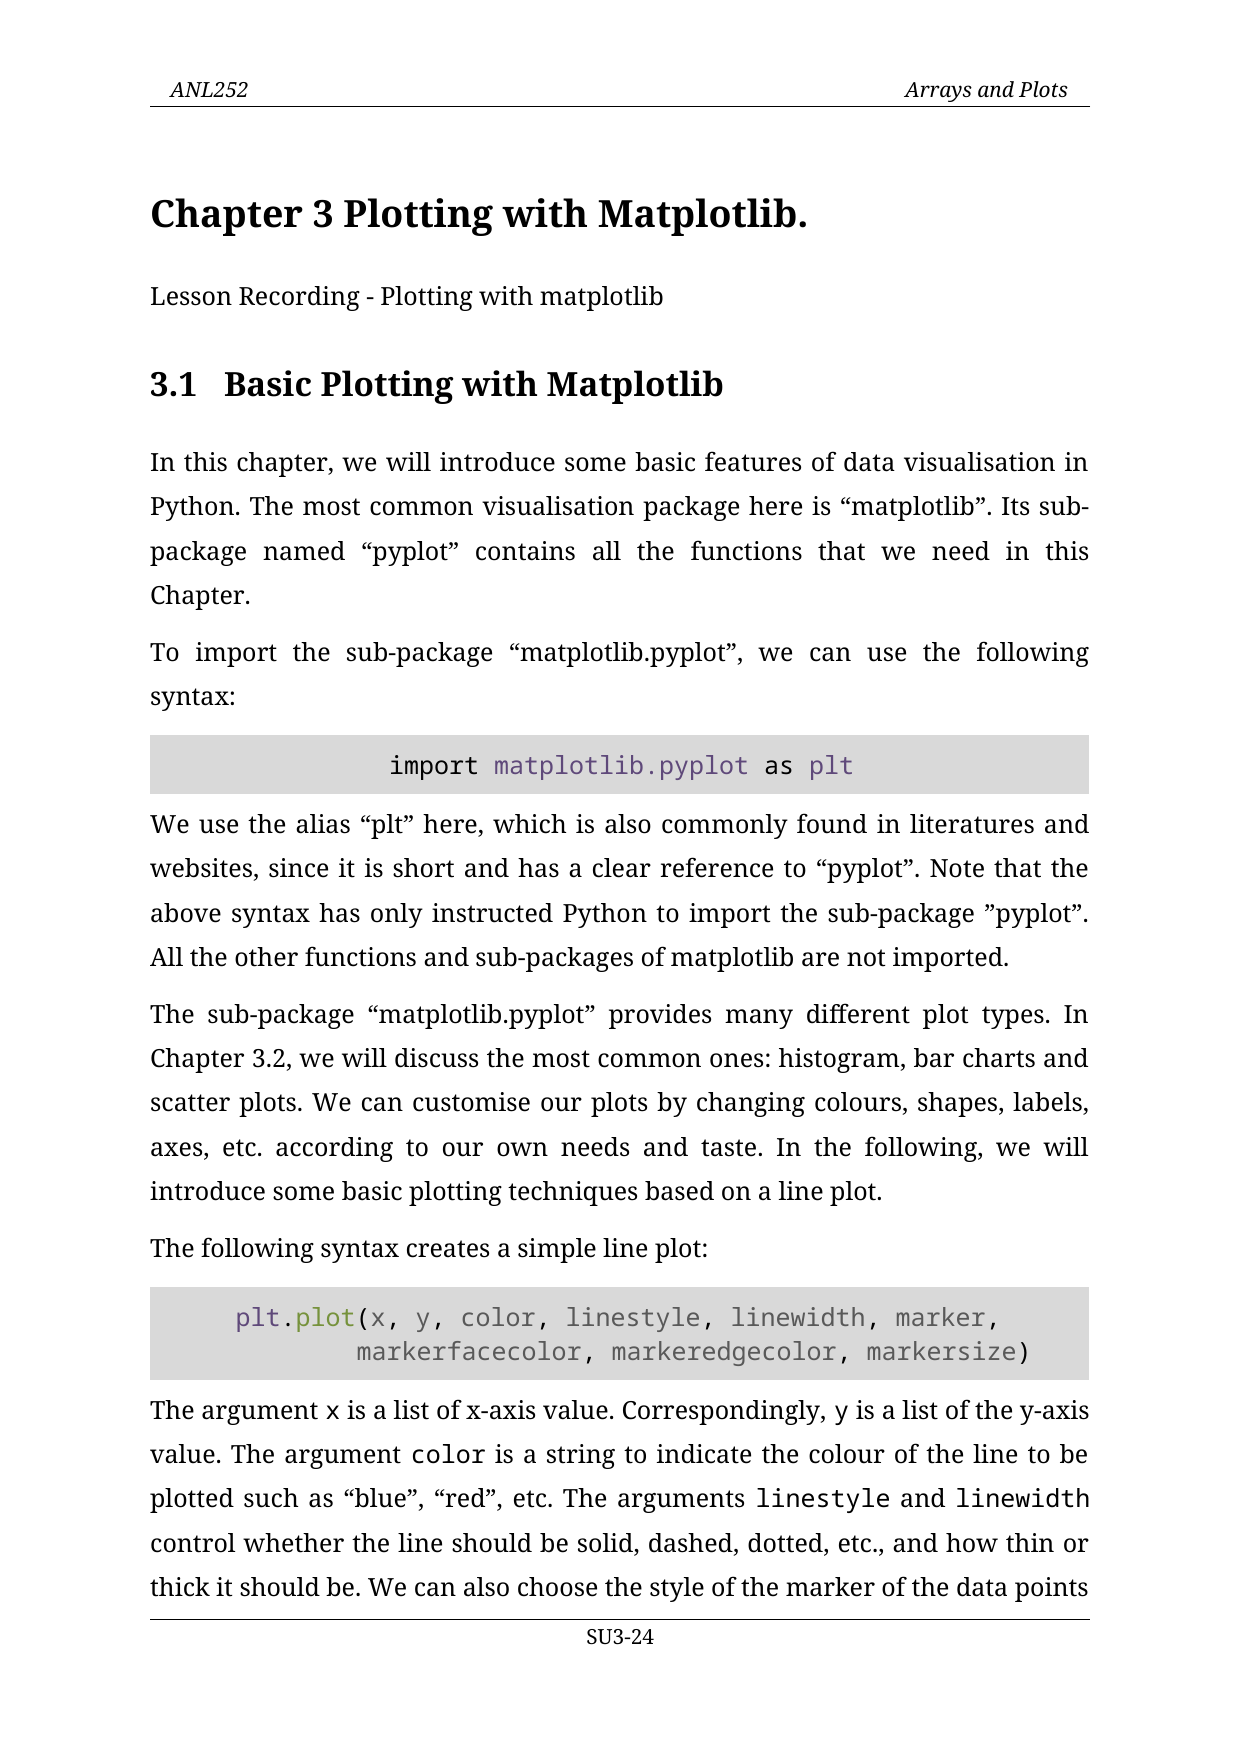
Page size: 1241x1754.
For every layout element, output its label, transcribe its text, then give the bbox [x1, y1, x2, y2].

text To import the sub-package “matplotlib.pyplot”, we can use the following syntax: [150, 634, 1090, 712]
table_header plt.plot(x, y, color, linestyle, linewidth, marker, markerfacecolor, markeredgecolor, markersize) [150, 1287, 1089, 1380]
subtitle 3.1 Basic Plotting with Matplotlib [150, 361, 1090, 406]
table_header import matplotlib.pyplot as plt [150, 735, 1089, 794]
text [150, 1393, 1090, 1604]
text In this chapter, we will introduce some basic features of data visualisation in Python. The most common visualisation package here is “matplotlib”. Its sub-package named “pyplot” contains all the functions that we need in this Chapter. [150, 444, 1090, 611]
text The sub-package “matplotlib.pyplot” provides many different plot types. In Chapter 3.2, we will discuss the most common ones: histogram, bar charts and scatter plots. We can customise our plots by changing colours, shapes, labels, axes, etc. according to our own needs and taste. In the following, we will introduce some basic plotting techniques based on a line plot. [150, 996, 1090, 1207]
text Lesson Recording - Plotting with matplotlib [150, 279, 1090, 313]
subtitle Chapter 3 Plotting with Matplotlib. [150, 187, 1090, 238]
text We use the alias “plt” here, which is also commonly found in literatures and websites, since it is short and has a clear reference to “pyplot”. Note that the above syntax has only instructed Python to import the sub-package ”pyplot”. All the other functions and sub-packages of matplotlib are not imported. [150, 807, 1090, 974]
text The following syntax creates a simple line plot: [150, 1230, 1090, 1264]
